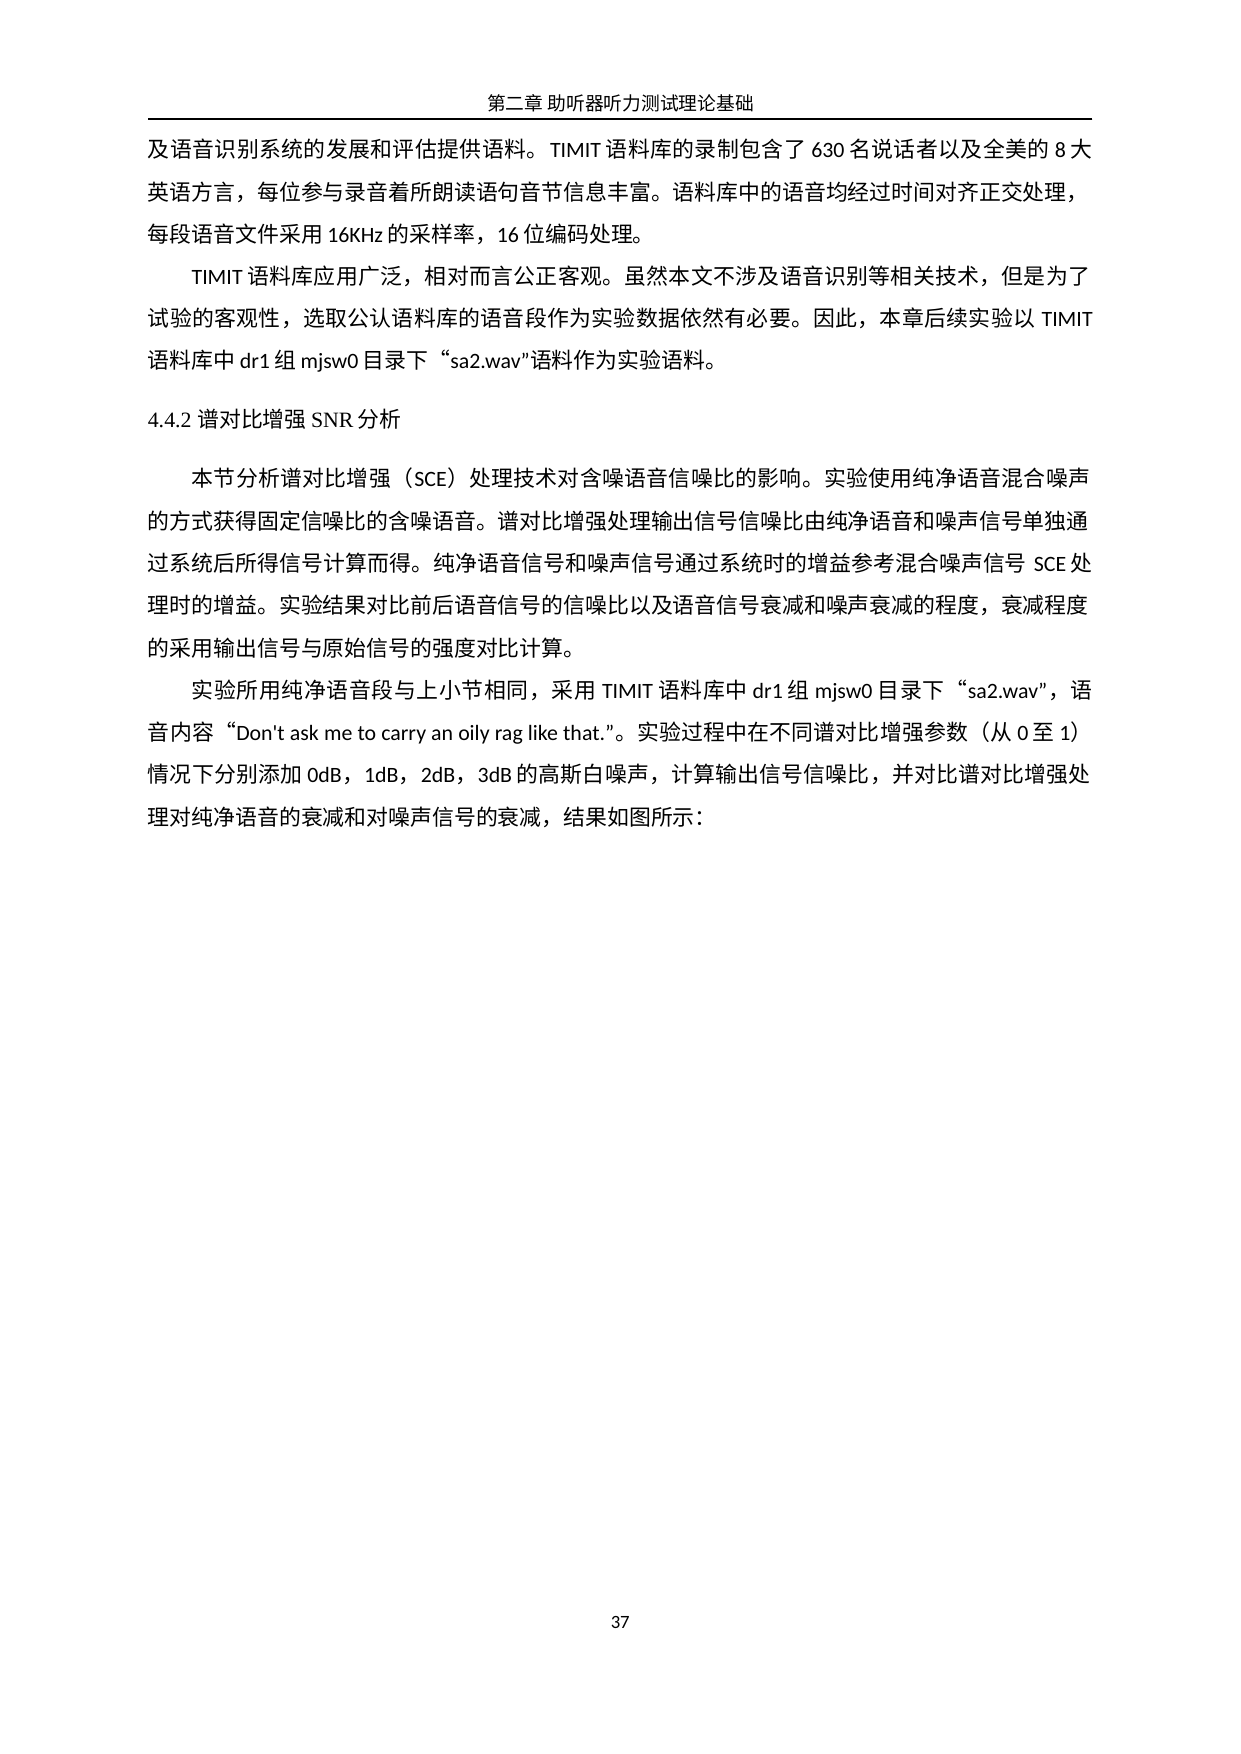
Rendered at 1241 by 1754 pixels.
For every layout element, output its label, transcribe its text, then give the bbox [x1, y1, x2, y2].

list 谱对比增强SNR分析 [148, 401, 1092, 435]
list TIMIT语料库应用广泛，相对而言公正客观。虽然本文不涉及语音识别等相关技术，但是为了试验的客观性，选取公认语料库的语音段作为实验数据依然有必要。因此，本章后续实验以TIMIT语料库中dr1组mjsw0目录下“sa2.wav”语料作为实验语料。 [148, 258, 1092, 305]
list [148, 131, 1092, 175]
list 实验所用纯净语音段与上小节相同，采用TIMIT语料库中dr1组mjsw0目录下“sa2.wav”，语音内容“Don't ask me to carry an oily rag like that.”。实验过程中在不同谱对比增强参数（从0至1）情况下分别添加0dB，1dB，2dB，3dB的高斯白噪声，计算输出信号信噪比，并对比谱对比增强处理对纯净语音的衰减和对噪声信号的衰减，结果如图所示： [148, 672, 1092, 833]
list 本节分析谱对比增强（SCE）处理技术对含噪语音信噪比的影响。实验使用纯净语音混合噪声的方式获得固定信噪比的含噪语音。谱对比增强处理输出信号信噪比由纯净语音和噪声信号单独通过系统后所得信号计算而得。纯净语音信号和噪声信号通过系统时的增益参考混合噪声信号SCE处理时的增益。实验结果对比前后语音信号的信噪比以及语音信号衰减和噪声衰减的程度，衰减程度的采用输出信号与原始信号的强度对比计算。 [148, 460, 1092, 664]
list TIMIT语料库应用广泛，相对而言公正客观。虽然本文不涉及语音识别等相关技术，但是为了试验的客观性，选取公认语料库的语音段作为实验数据依然有必要。因此，本章后续实验以TIMIT语料库中dr1组mjsw0目录下“sa2.wav”语料作为实验语料。 [148, 332, 1092, 376]
